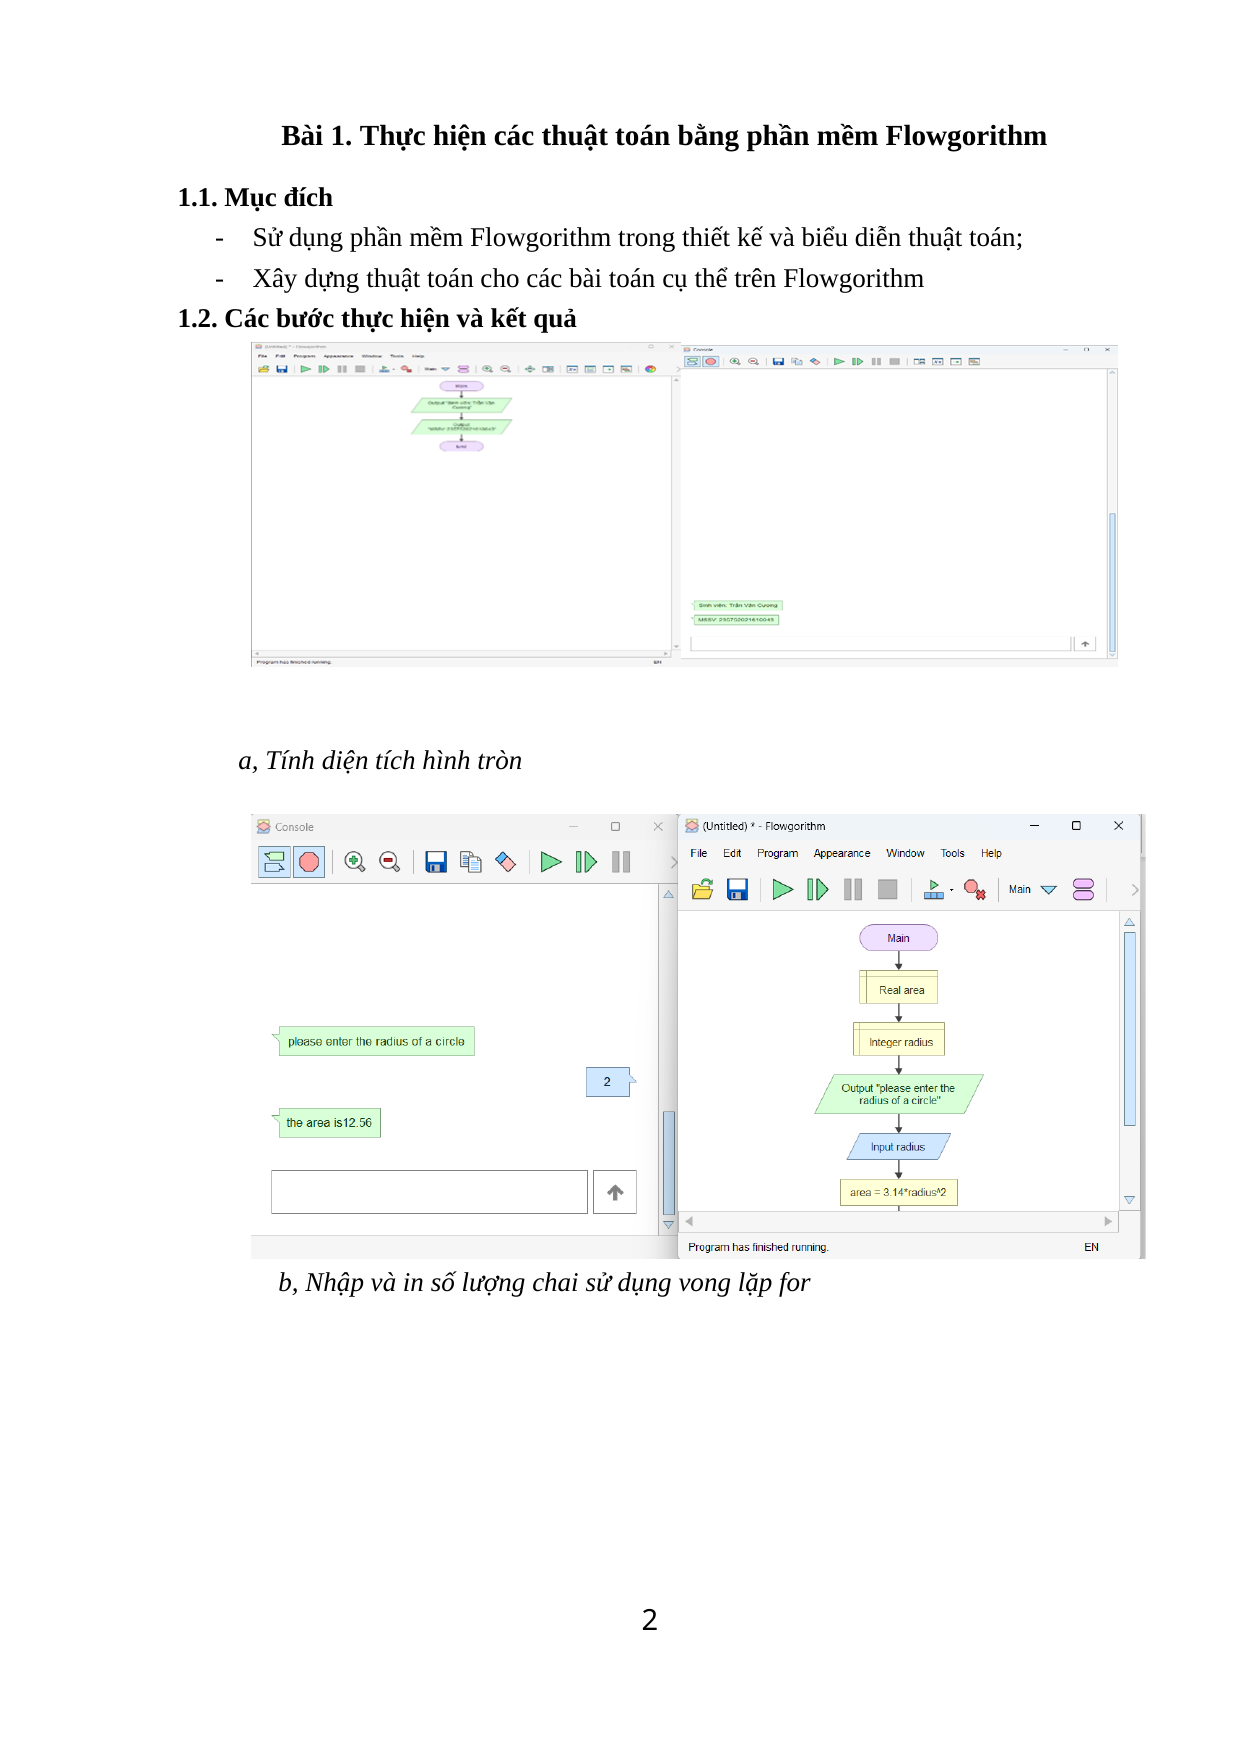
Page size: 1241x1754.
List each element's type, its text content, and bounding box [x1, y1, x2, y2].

picture [251, 342, 1118, 667]
list Mục đích [177, 181, 1122, 212]
list Sử dụng phần mềm Flowgorithm trong thiết kế và biểu diễn thuật toán; [215, 221, 1122, 252]
subtitle Bài 1. Thực hiện các thuật toán bằng phần mềm Flowgorithm [207, 118, 1122, 152]
picture [251, 814, 1146, 1259]
text a, Tính diện tích hình tròn [177, 744, 1122, 776]
list Các bước thực hiện và kết quả [177, 302, 1122, 333]
list Xây dựng thuật toán cho các bài toán cụ thể trên Flowgorithm [215, 262, 1122, 293]
list b, Nhập và in số lượng chai sử dụng vong lặp for [177, 1266, 1122, 1298]
